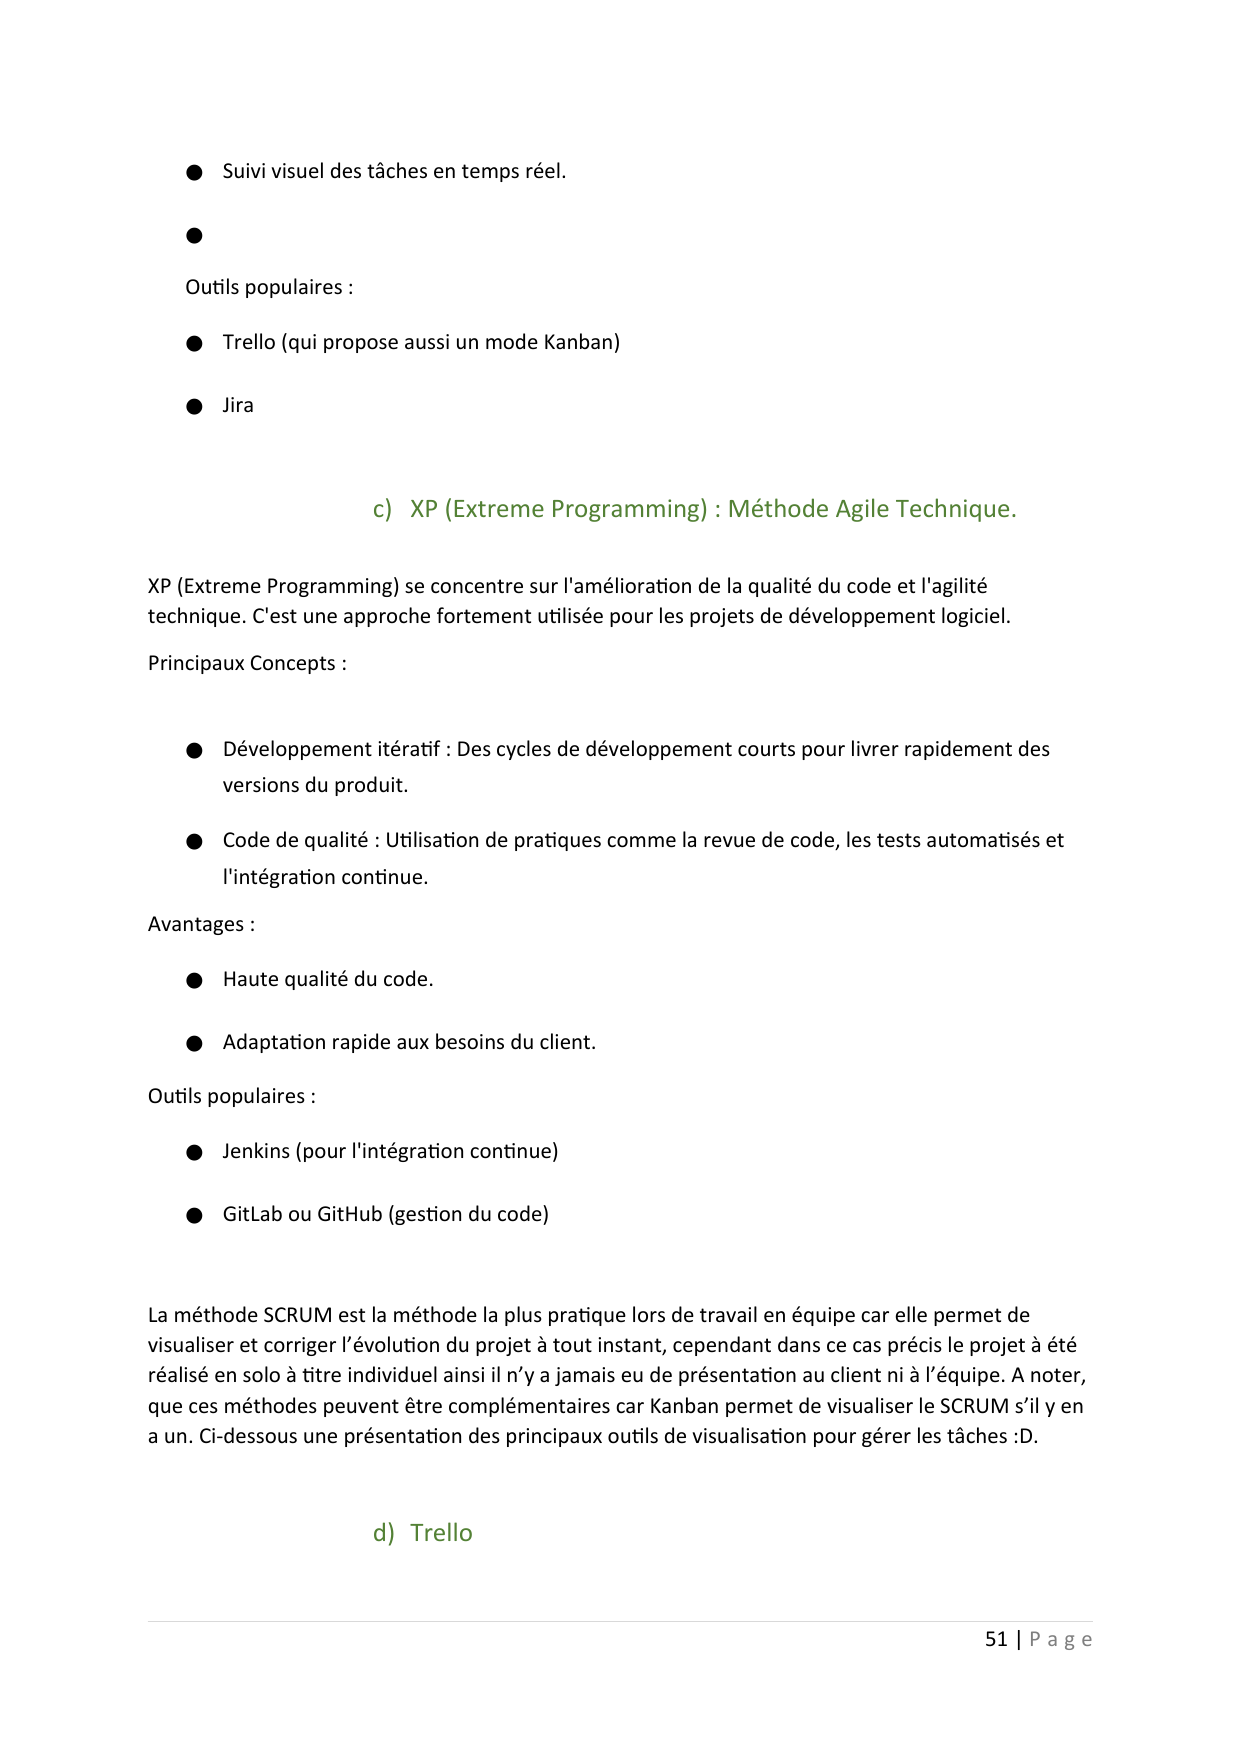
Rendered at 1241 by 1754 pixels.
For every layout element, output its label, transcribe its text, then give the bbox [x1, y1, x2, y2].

list Code de qualité : Utilisation de pratiques comme la revue de code, les tests automatisés et l'intégration continue. [185, 817, 1093, 890]
subtitle Trello [373, 1515, 1093, 1548]
list GitLab ou GitHub (gestion du code) [185, 1191, 1093, 1233]
list Haute qualité du code. [185, 956, 1093, 998]
text Outils populaires : [185, 272, 1093, 300]
text Principaux Concepts : [148, 648, 1093, 706]
list Suivi visuel des tâches en temps réel. [185, 148, 1093, 190]
list Adaptation rapide aux besoins du client. [185, 1018, 1093, 1061]
text La méthode SCRUM est la méthode la plus pratique lors de travail en équipe car elle permet de visualiser et corriger l’évolution du projet à tout instant, cependant dans ce cas précis le projet à été réalisé en solo à titre individuel ainsi il n’y a jamais eu de présentation au client ni à l’équipe. A noter, que ces méthodes peuvent être complémentaires car Kanban permet de visualiser le SCRUM s’il y en a un. Ci-dessous une présentation des principaux outils de visualisation pour gérer les tâches :D. [148, 1300, 1093, 1449]
list Développement itératif : Des cycles de développement courts pour livrer rapidement des versions du produit. [185, 725, 1093, 798]
text Outils populaires : [148, 1081, 1093, 1109]
list Trello (qui propose aussi un mode Kanban) [185, 319, 1093, 361]
list Jira [185, 381, 1093, 424]
subtitle XP (Extreme Programming) : Méthode Agile Technique. [373, 491, 1093, 524]
text XP (Extreme Programming) se concentre sur l'amélioration de la qualité du code et l'agilité technique. C'est une approche fortement utilisée pour les projets de développement logiciel. [148, 571, 1093, 629]
list Jenkins (pour l'intégration continue) [185, 1128, 1093, 1171]
text Avantages : [148, 909, 1093, 937]
